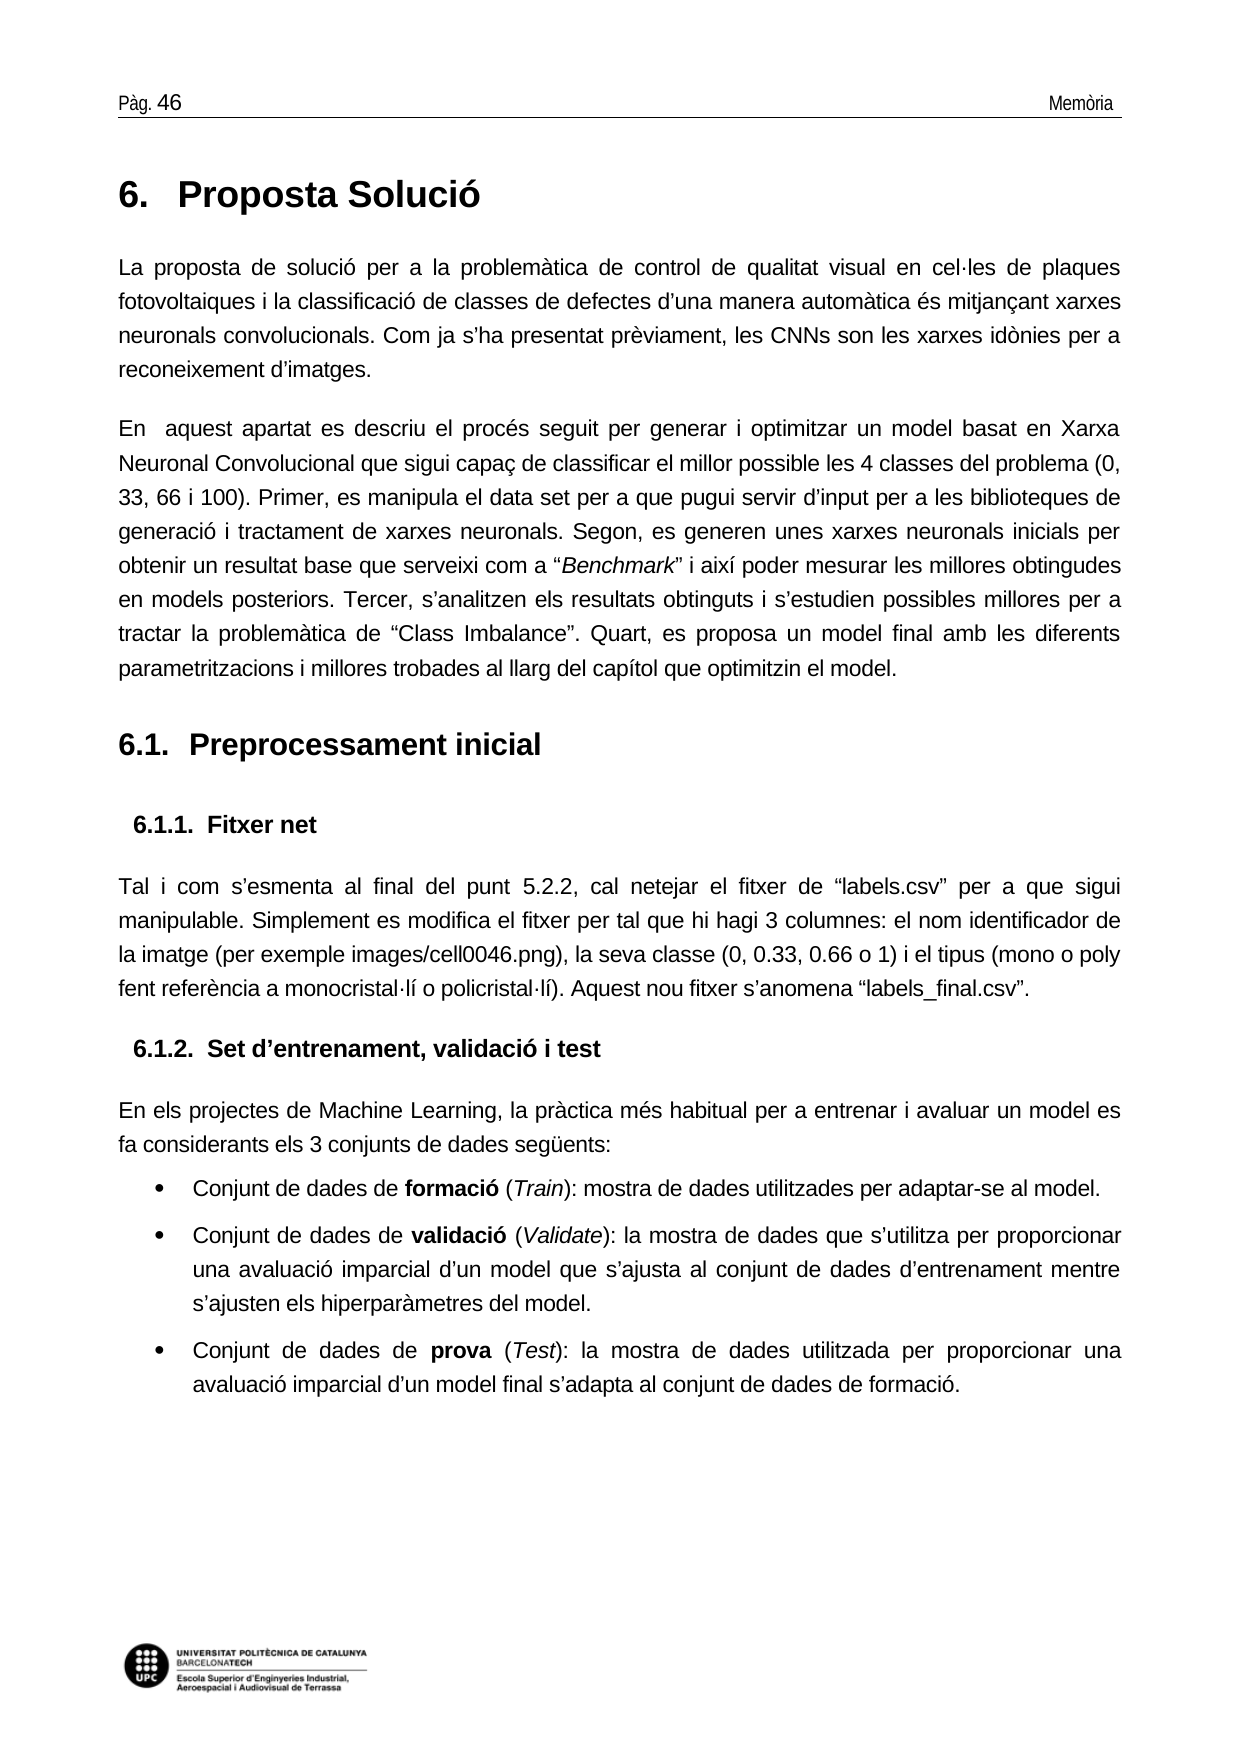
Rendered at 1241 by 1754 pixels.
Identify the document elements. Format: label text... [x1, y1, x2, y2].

text Tal i com s’esmenta al final del punt 5.2.2, cal netejar el fitxer de “labels.csv” per a que sigui manipulable. Simplement es modifica el fitxer per tal que hi hagi 3 columnes: el nom identificador de la imatge (per exemple images/cell0046.png), la seva classe (0, 0.33, 0.66 o 1) i el tipus (mono o poly fent referència a monocristal·lí o policristal·lí). Aquest nou fitxer s’anomena “labels_final.csv”. [118, 873, 1122, 1002]
list Conjunt de dades de prova (Test): la mostra de dades utilitzada per proporcionar una avaluació imparcial d’un model final s’adapta al conjunt de dades de formació. [155, 1337, 1122, 1398]
subtitle Proposta Solució [118, 173, 1122, 216]
subtitle Set d’entrenament, validació i test [133, 1034, 1122, 1063]
text La proposta de solució per a la problemàtica de control de qualitat visual en cel·les de plaques fotovoltaiques i la classificació de classes de defectes d’una manera automàtica és mitjançant xarxes neuronals convolucionals. Com ja s’ha presentat prèviament, les CNNs son les xarxes idònies per a reconeixement d’imatges. [118, 254, 1122, 383]
text En aquest apartat es descriu el procés seguit per generar i optimitzar un model basat en Xarxa Neuronal Convolucional que sigui capaç de classificar el millor possible les 4 classes del problema (0, 33, 66 i 100). Primer, es manipula el data set per a que pugui servir d’input per a les biblioteques de generació i tractament de xarxes neuronals. Segon, es generen unes xarxes neuronals inicials per obtenir un resultat base que serveixi com a “Benchmark” i així poder mesurar les millores obtingudes en models posteriors. Tercer, s’analitzen els resultats obtinguts i s’estudien possibles millores per a tractar la problemàtica de “Class Imbalance”. Quart, es proposa un model final amb les diferents parametritzacions i millores trobades al llarg del capítol que optimitzin el model. [118, 415, 1122, 681]
subtitle Preprocessament inicial [118, 726, 1122, 762]
list Conjunt de dades de formació (Train): mostra de dades utilitzades per adaptar-se al model. [155, 1175, 1122, 1202]
picture [118, 1634, 374, 1702]
list Conjunt de dades de validació (Validate): la mostra de dades que s’utilitza per proporcionar una avaluació imparcial d’un model que s’ajusta al conjunt de dades d’entrenament mentre s’ajusten els hiperparàmetres del model. [155, 1222, 1122, 1317]
text En els projectes de Machine Learning, la pràctica més habitual per a entrenar i avaluar un model es fa considerants els 3 conjunts de dades següents: [118, 1097, 1122, 1157]
subtitle Fitxer net [133, 810, 1122, 839]
